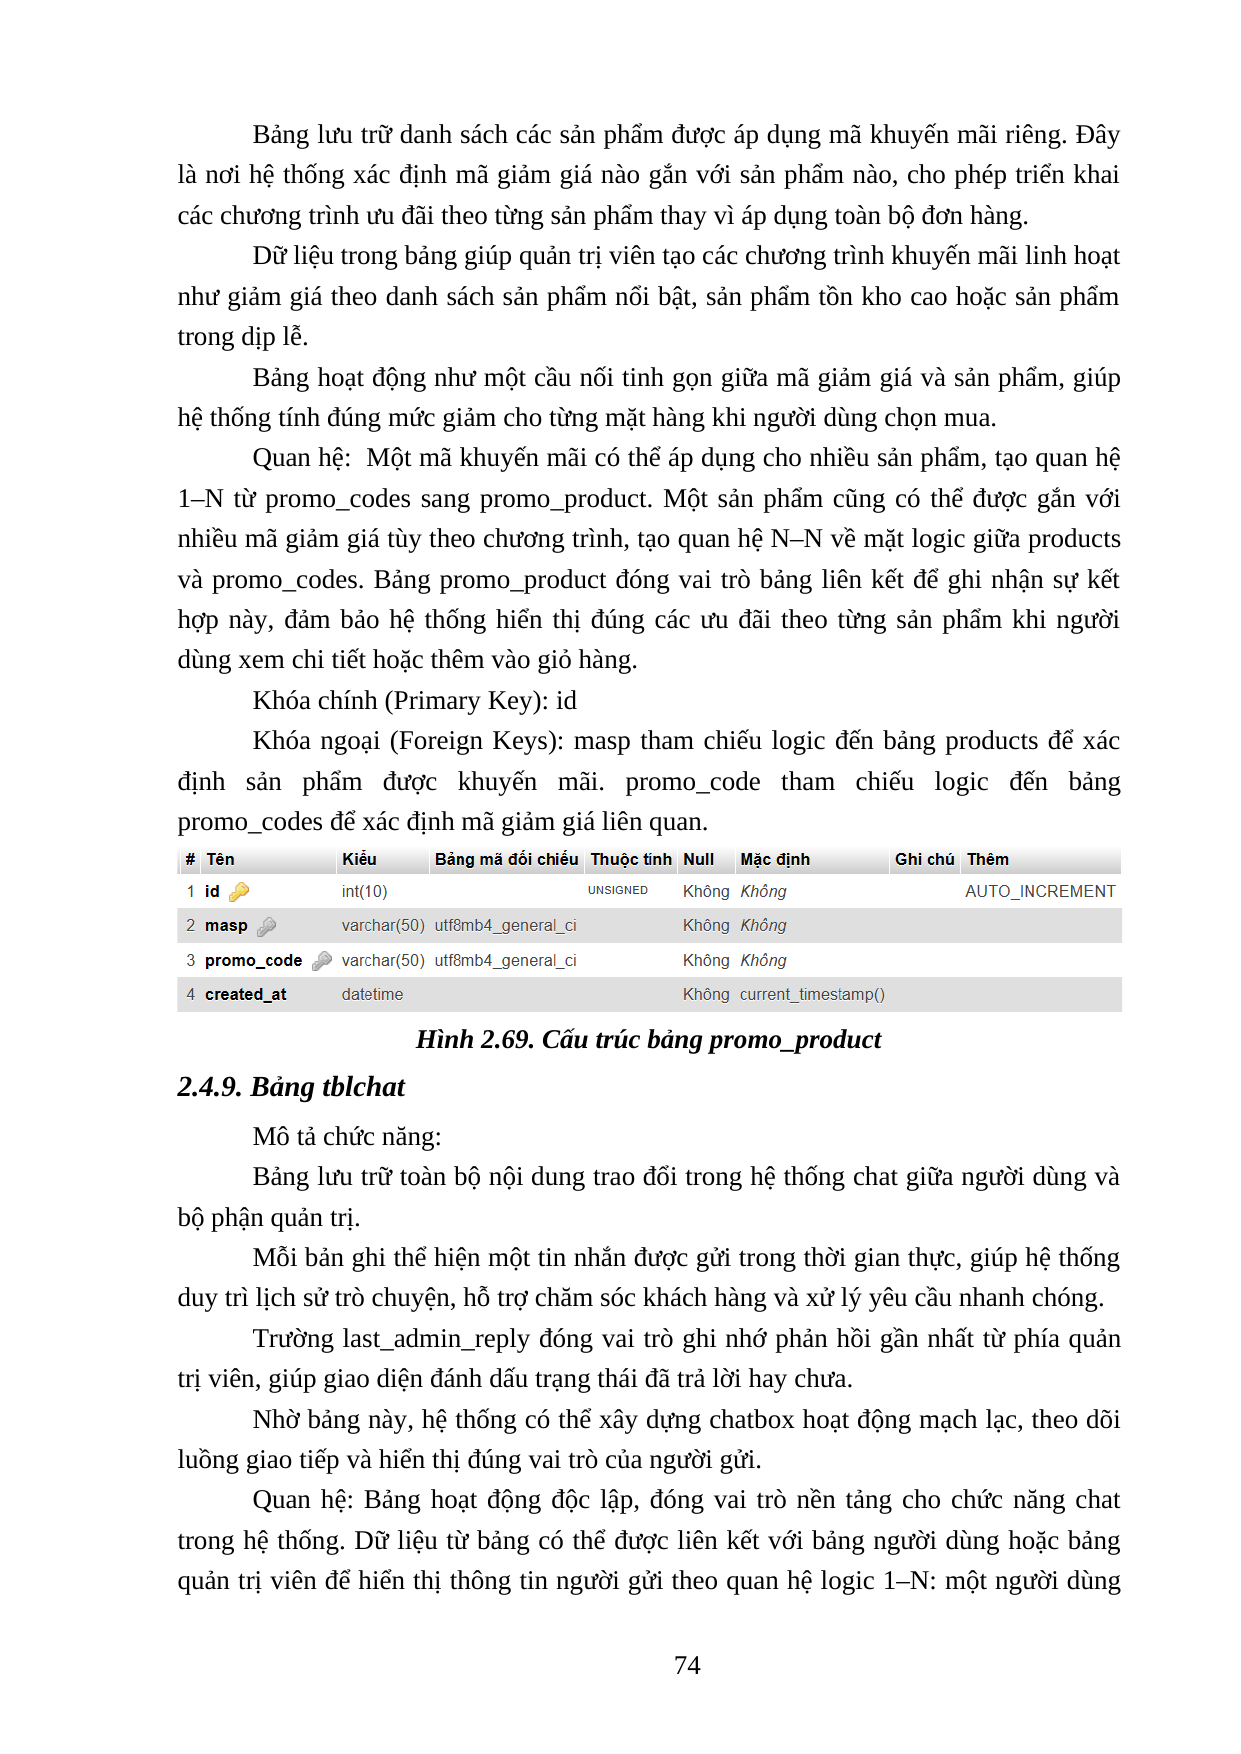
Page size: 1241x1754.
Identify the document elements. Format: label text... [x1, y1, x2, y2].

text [177, 1484, 1122, 1596]
text Bảng hoạt động như một cầu nối tinh gọn giữa mã giảm giá và sản phẩm, giúp hệ thống tính đúng mức giảm cho từng mặt hàng khi người dùng chọn mua. [177, 361, 1122, 432]
text Mỗi bản ghi thể hiện một tin nhắn được gửi trong thời gian thực, giúp hệ thống duy trì lịch sử trò chuyện, hỗ trợ chăm sóc khách hàng và xử lý yêu cầu nhanh chóng. [177, 1241, 1122, 1313]
text Khóa ngoại (Foreign Keys): masp tham chiếu logic đến bảng products để xác định sản phẩm được khuyến mãi. promo_code tham chiếu logic đến bảng promo_codes để xác định mã giảm giá liên quan. [177, 724, 1122, 836]
text 2.4.9. Bảng tblchat [177, 1069, 1122, 1103]
text Bảng lưu trữ toàn bộ nội dung trao đổi trong hệ thống chat giữa người dùng và bộ phận quản trị. [177, 1160, 1122, 1232]
text Hình 2.69. Cấu trúc bảng promo_product [177, 1023, 1122, 1054]
text Dữ liệu trong bảng giúp quản trị viên tạo các chương trình khuyến mãi linh hoạt như giảm giá theo danh sách sản phẩm nổi bật, sản phẩm tồn kho cao hoặc sản phẩm trong dịp lễ. [177, 239, 1122, 351]
picture [177, 845, 1123, 1014]
text Khóa chính (Primary Key): id [177, 684, 1122, 715]
text Nhờ bảng này, hệ thống có thể xây dựng chatbox hoạt động mạch lạc, theo dõi luồng giao tiếp và hiển thị đúng vai trò của người gửi. [177, 1403, 1122, 1474]
text Mô tả chức năng: [177, 1120, 1122, 1151]
text Trường last_admin_reply đóng vai trò ghi nhớ phản hồi gần nhất từ phía quản trị viên, giúp giao diện đánh dấu trạng thái đã trả lời hay chưa. [177, 1322, 1122, 1393]
text Quan hệ: Một mã khuyến mãi có thể áp dụng cho nhiều sản phẩm, tạo quan hệ 1–N từ promo_codes sang promo_product. Một sản phẩm cũng có thể được gắn với nhiều mã giảm giá tùy theo chương trình, tạo quan hệ N–N về mặt logic giữa products và promo_codes. Bảng promo_product đóng vai trò bảng liên kết để ghi nhận sự kết hợp này, đảm bảo hệ thống hiển thị đúng các ưu đãi theo từng sản phẩm khi người dùng xem chi tiết hoặc thêm vào giỏ hàng. [177, 441, 1122, 675]
text Bảng lưu trữ danh sách các sản phẩm được áp dụng mã khuyến mãi riêng. Đây là nơi hệ thống xác định mã giảm giá nào gắn với sản phẩm nào, cho phép triển khai các chương trình ưu đãi theo từng sản phẩm thay vì áp dụng toàn bộ đơn hàng. [177, 118, 1122, 230]
